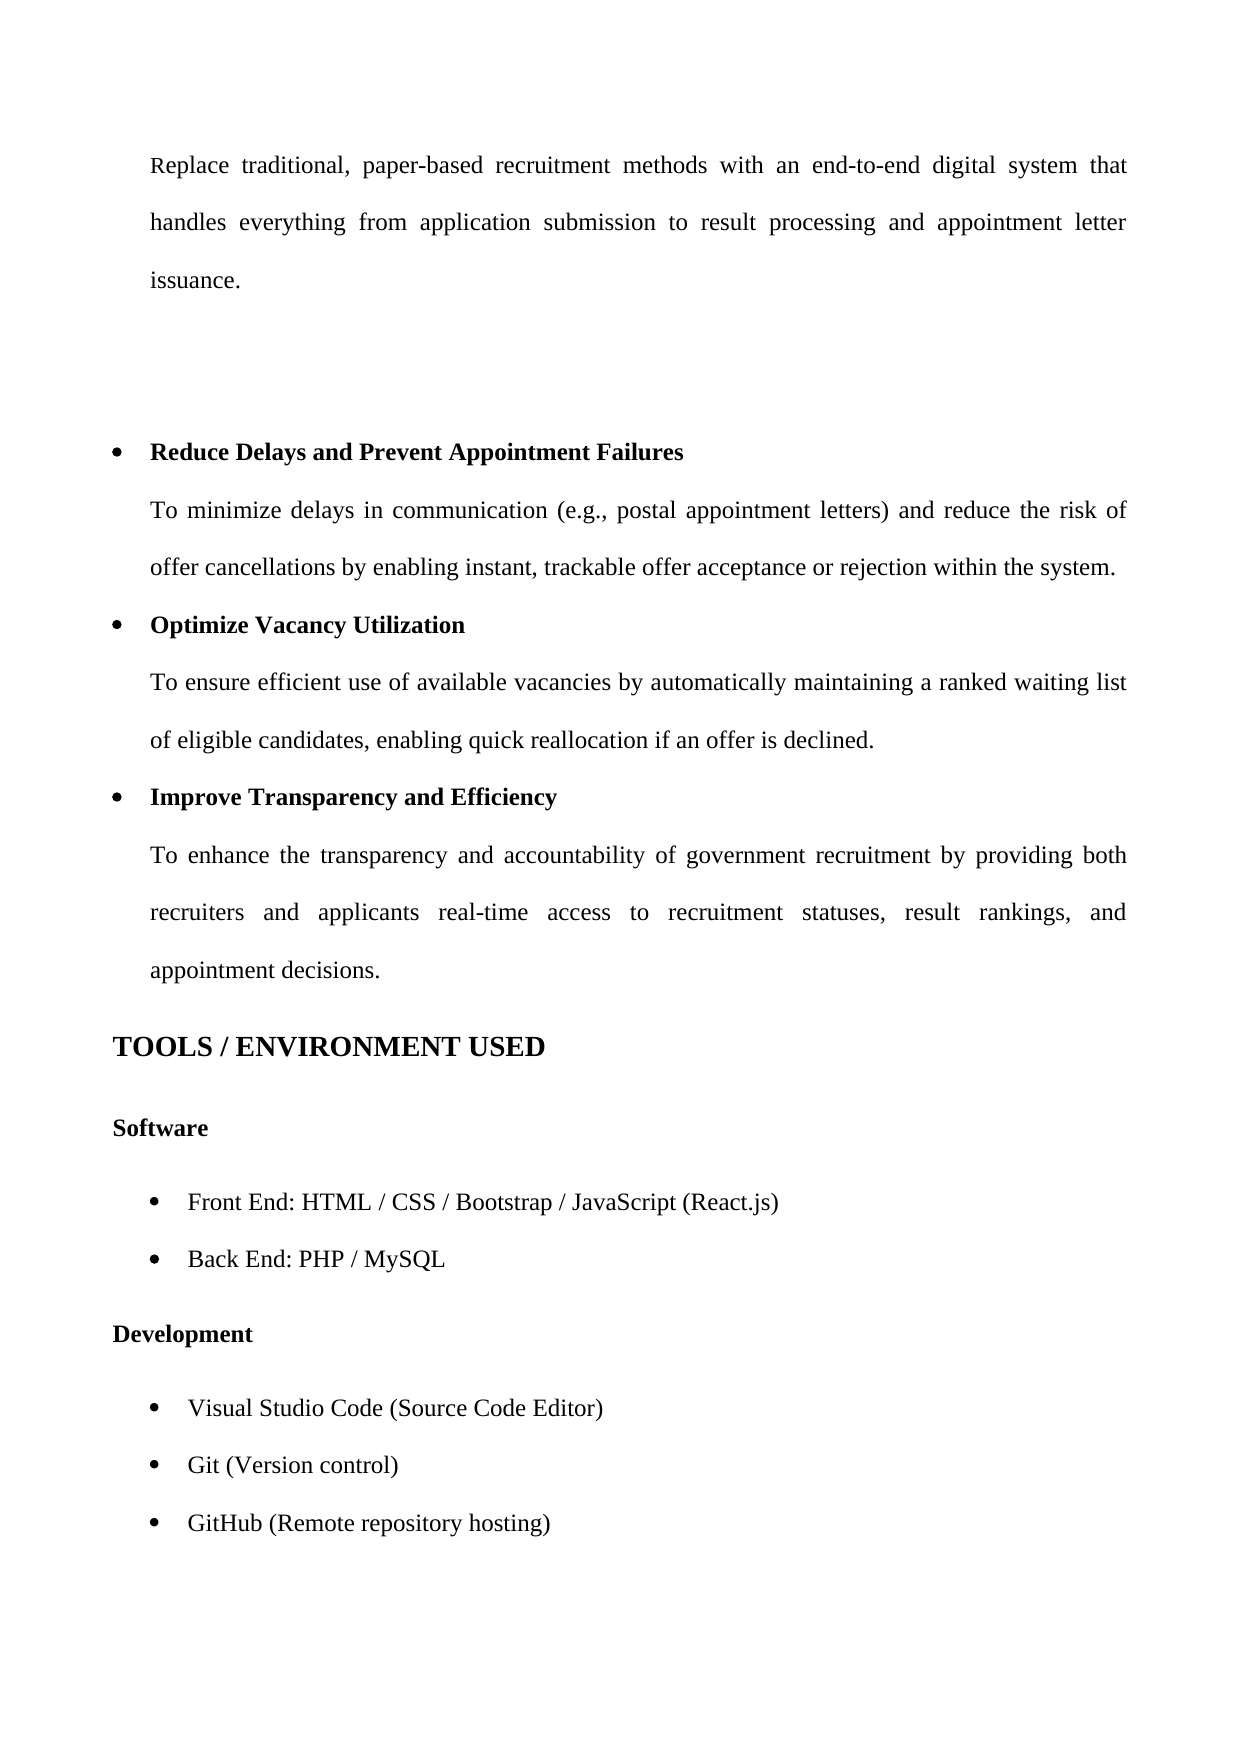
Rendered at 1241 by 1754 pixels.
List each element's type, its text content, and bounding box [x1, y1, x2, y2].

list Improve Transparency and Efficiency [112, 782, 1128, 811]
list Visual Studio Code (Source Code Editor) [150, 1393, 1128, 1422]
list Replace traditional, paper-based recruitment methods with an end-to-end digital system that handles everything from application submission to result processing and appointment letter issuance. [150, 150, 1128, 294]
list Back End: PHP / MySQL [150, 1244, 1128, 1273]
list Git (Version control) [150, 1450, 1128, 1479]
list To enhance the transparency and accountability of government recruitment by providing both recruiters and applicants real-time access to recruitment statuses, result rankings, and appointment decisions. [150, 840, 1128, 984]
list To minimize delays in communication (e.g., postal appointment letters) and reduce the risk of offer cancellations by enabling instant, trackable offer acceptance or rejection within the system. [150, 495, 1128, 581]
list GitHub (Remote repository hosting) [150, 1508, 1128, 1537]
list Front End: HTML / CSS / Bootstrap / JavaScript (React.js) [150, 1187, 1128, 1216]
list Optimize Vacancy Utilization [112, 610, 1128, 639]
list To ensure efficient use of available vacancies by automatically maintaining a ranked waiting list of eligible candidates, enabling quick reallocation if an offer is declined. [150, 667, 1128, 754]
text Development [112, 1319, 1128, 1347]
text TOOLS / ENVIRONMENT USED [112, 1029, 1128, 1063]
text Software [112, 1113, 1128, 1142]
list Reduce Delays and Prevent Appointment Failures [112, 437, 1128, 466]
